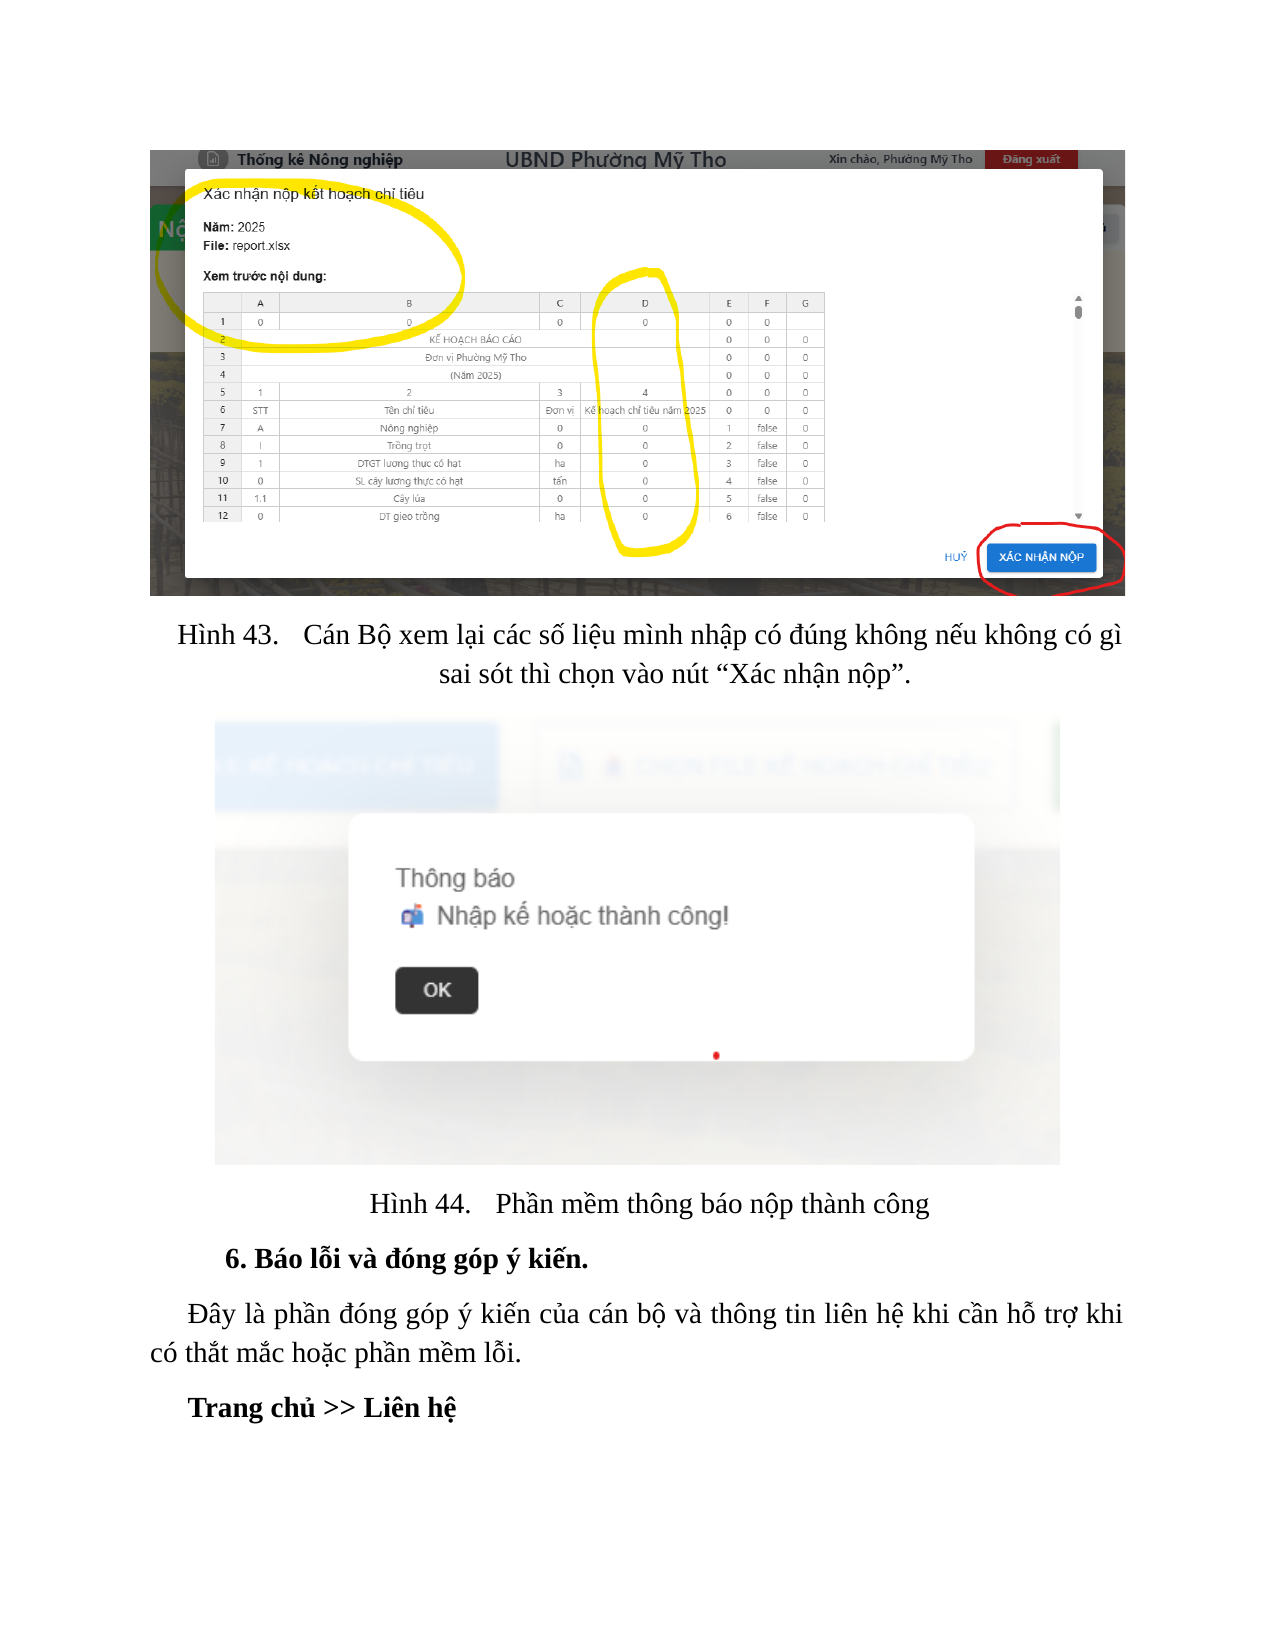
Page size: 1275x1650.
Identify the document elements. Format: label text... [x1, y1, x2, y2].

text Báo lỗi và đóng góp ý kiến. [225, 1241, 1125, 1274]
picture [150, 150, 1125, 596]
picture [214, 711, 1061, 1165]
text Đây là phần đóng góp ý kiến của cán bộ và thông tin liên hệ khi cần hỗ trợ khi có thắt mắc hoặc phần mềm lỗi. [150, 1296, 1125, 1368]
list Cán Bộ xem lại các số liệu mình nhập có đúng không nếu không có gì sai sót thì chọn vào nút “Xác nhận nộp”. [225, 617, 1125, 689]
text Trang chủ >> Liên hệ [150, 1390, 1125, 1423]
list Phần mềm thông báo nộp thành công [225, 1186, 1125, 1219]
